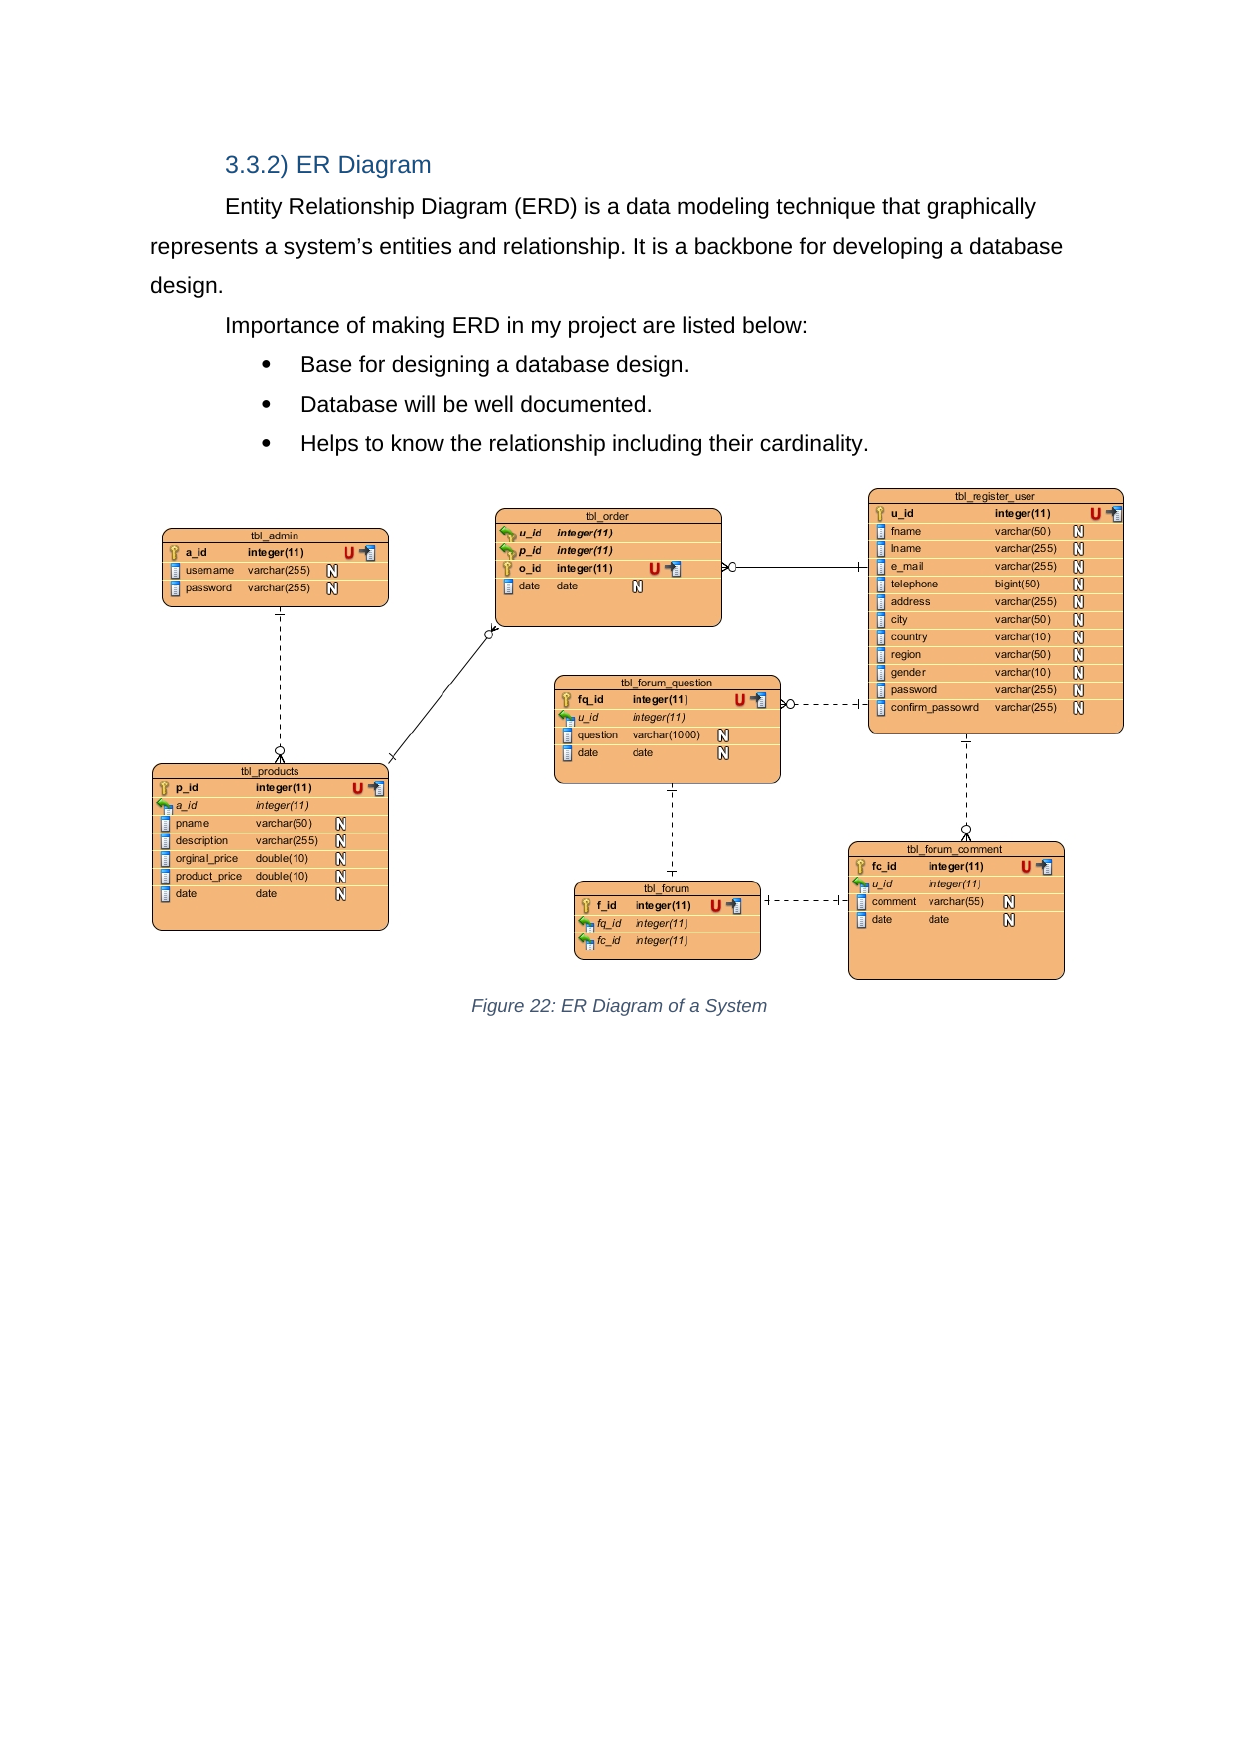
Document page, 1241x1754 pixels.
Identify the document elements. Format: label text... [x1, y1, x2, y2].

picture [150, 486, 1125, 982]
list Database will be well documented. [262, 391, 1090, 417]
subtitle 3.3.2) ER Diagram [150, 150, 1090, 179]
text Entity Relationship Diagram (ERD) is a data modeling technique that graphically represents a system’s entities and relationship. It is a backbone for developing a database design. [150, 193, 1090, 298]
list Helps to know the relationship including their cardinality. [262, 430, 1090, 456]
list Base for designing a database design. [262, 351, 1090, 377]
text Importance of making ERD in my project are listed below: [150, 312, 1090, 338]
